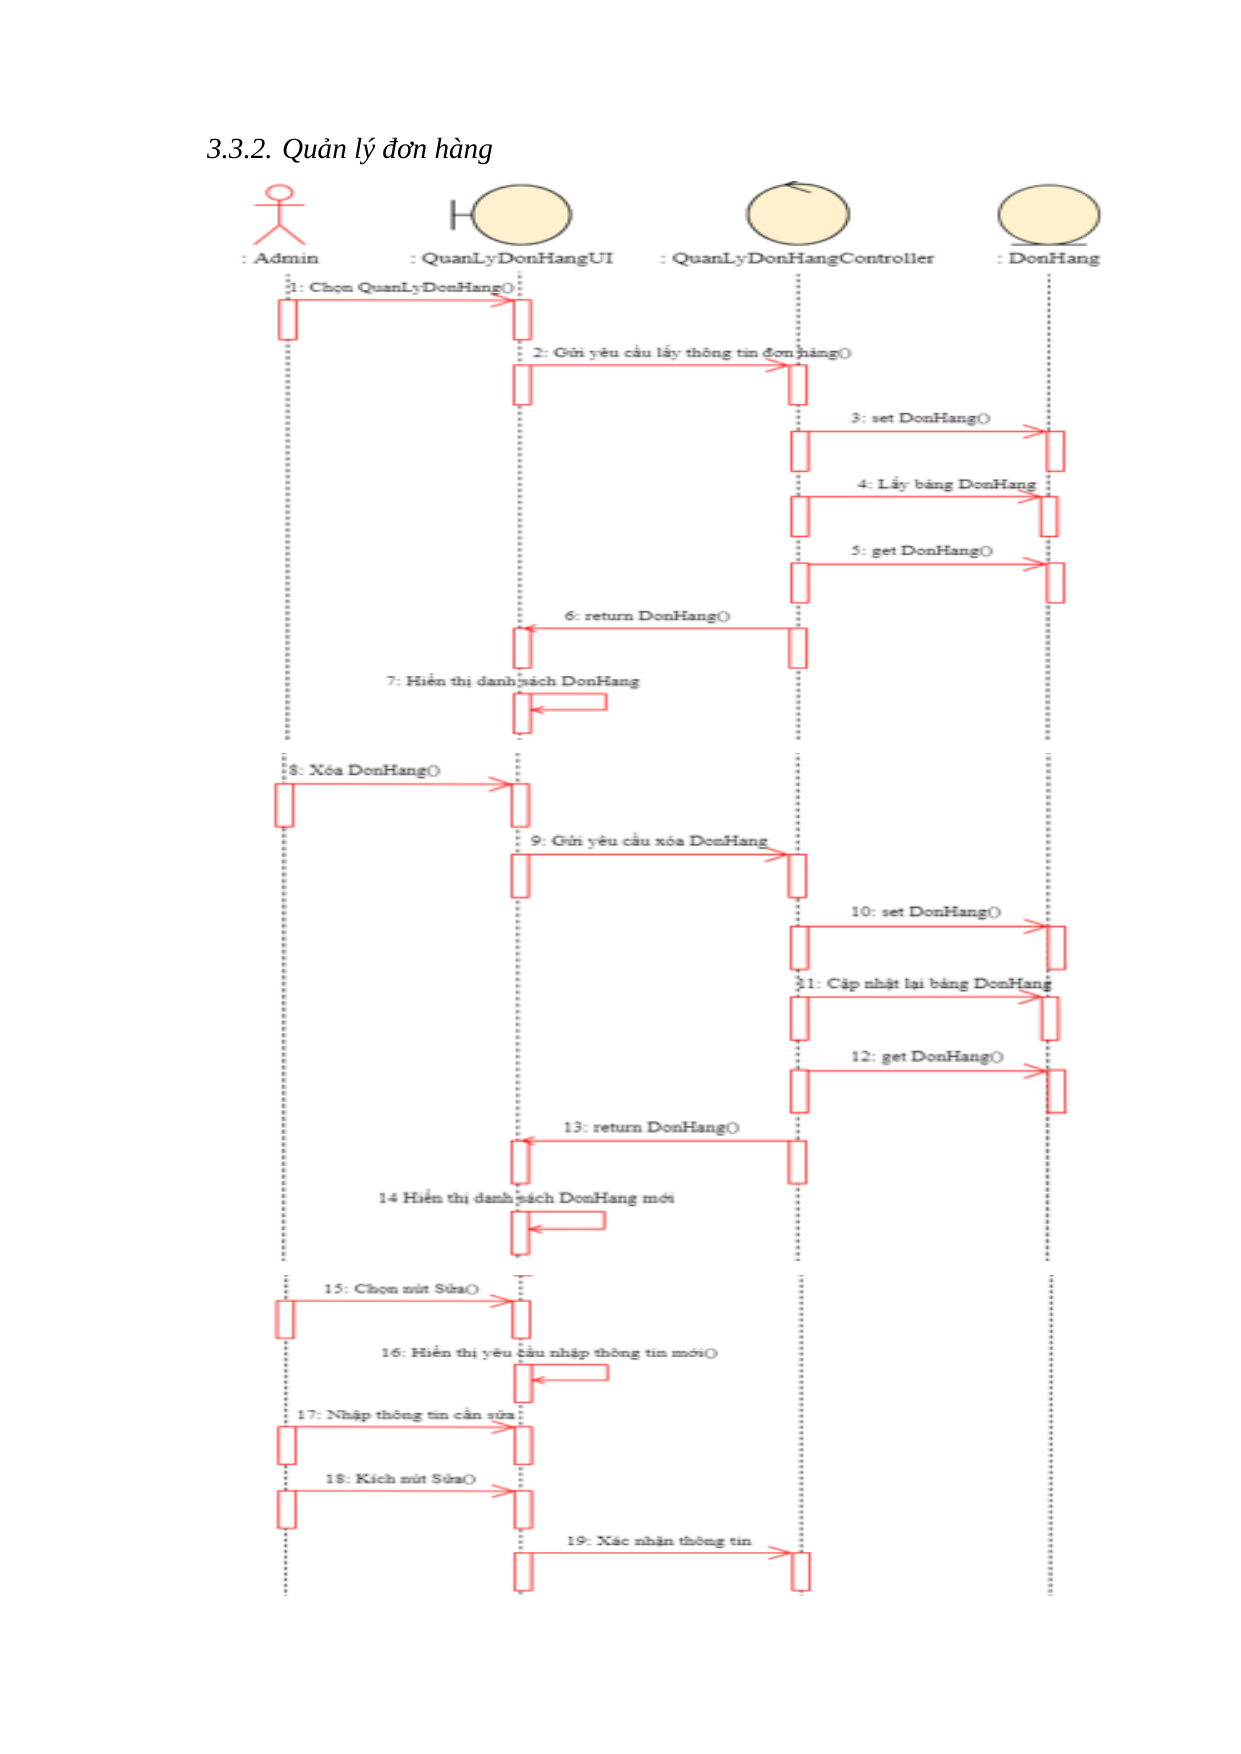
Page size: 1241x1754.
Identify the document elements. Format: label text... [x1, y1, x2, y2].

picture [265, 1275, 1066, 1596]
list Quản lý đơn hàng [207, 131, 1122, 164]
picture [265, 753, 1072, 1261]
picture [236, 181, 1111, 740]
